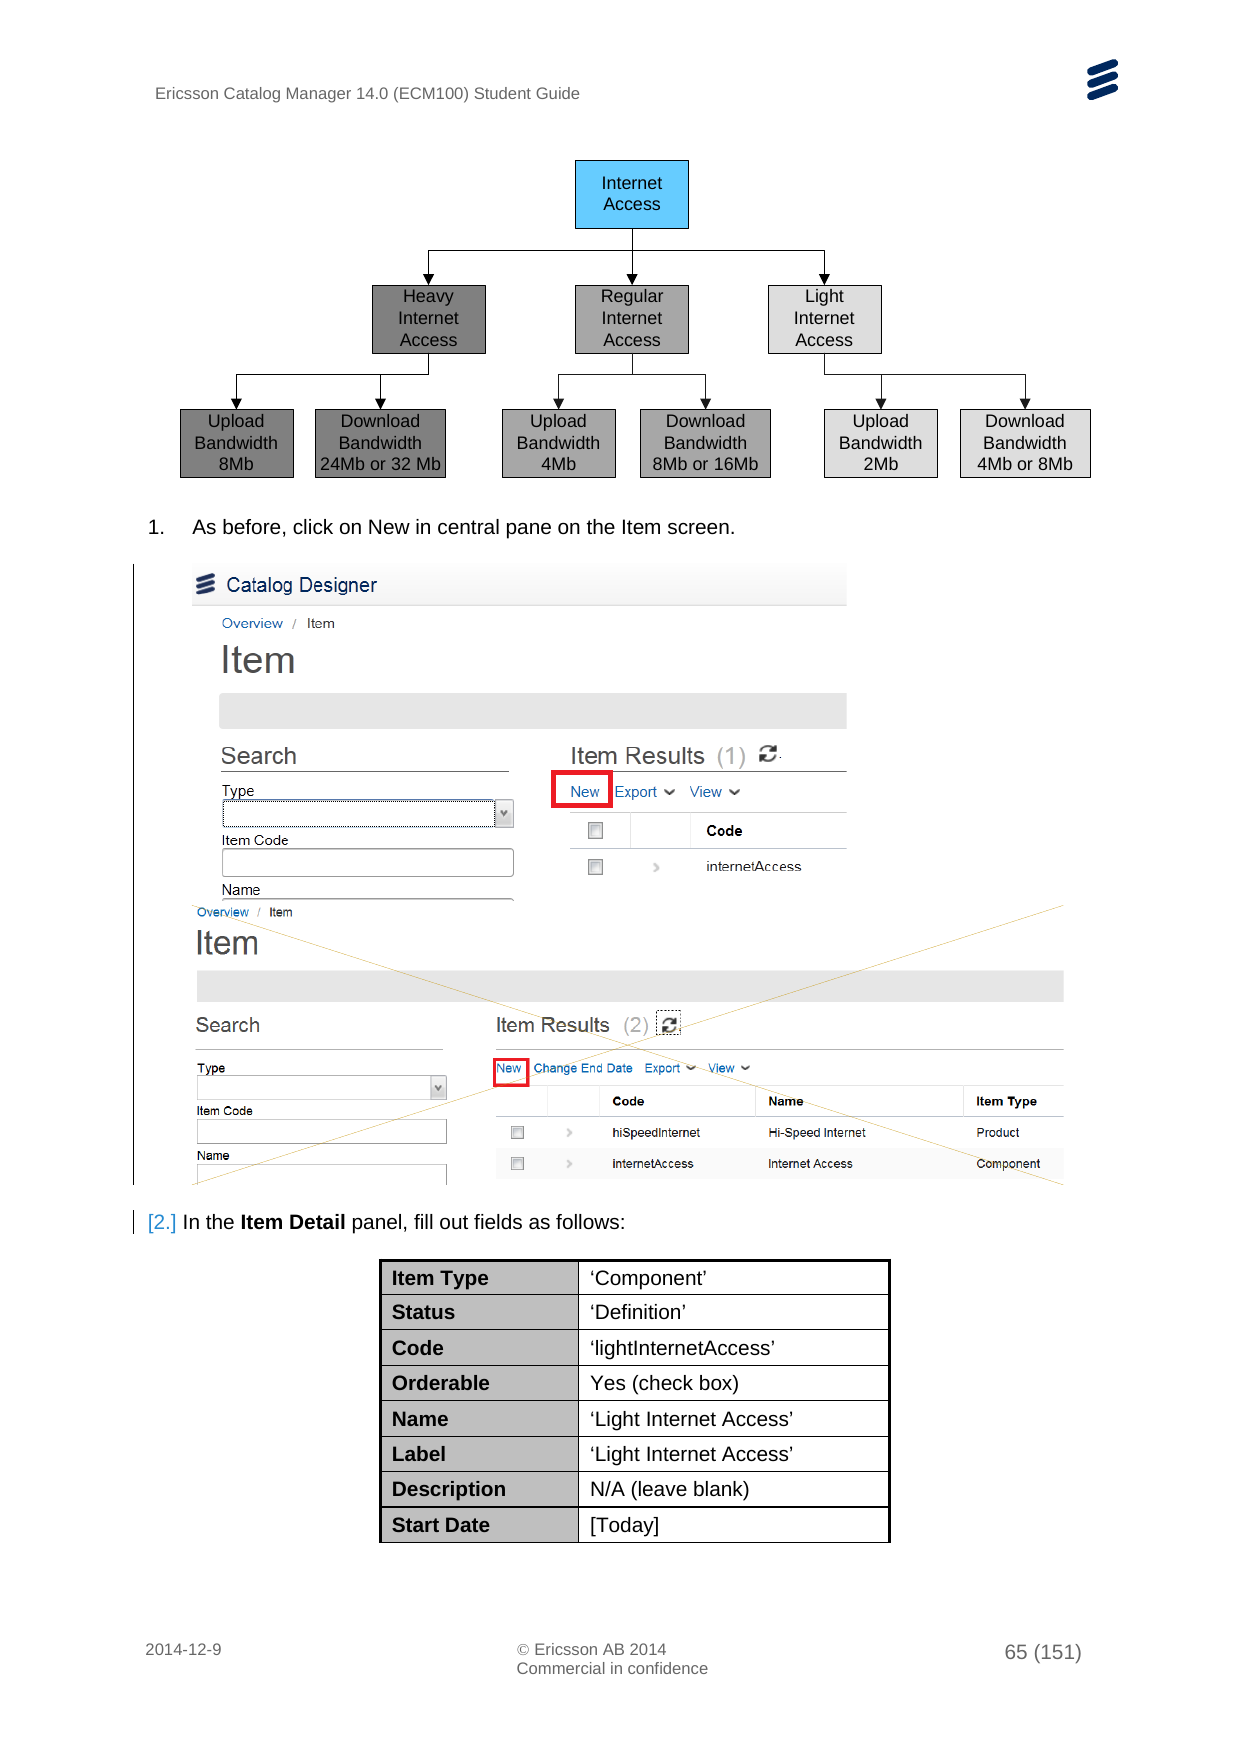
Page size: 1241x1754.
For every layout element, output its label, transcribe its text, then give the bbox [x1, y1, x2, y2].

picture [196, 1046, 1060, 1185]
table_cell Label [382, 1437, 578, 1471]
table_cell Yes (check box) [579, 1366, 888, 1400]
table_cell ‘Light Internet Access’ [579, 1437, 888, 1471]
table_cell ‘Definition’ [579, 1295, 888, 1329]
list In the Item Detail panel, fill out fields as follows: [148, 1210, 1122, 1234]
table_cell Code [382, 1330, 578, 1365]
table_cell N/A (leave blank) [579, 1472, 888, 1506]
picture [631, 906, 1064, 1184]
table_cell [Today] [579, 1508, 888, 1542]
picture [192, 563, 847, 901]
list As before, click on New in central pane on the Item screen. [148, 515, 1122, 539]
table_cell Name [382, 1401, 578, 1436]
table_cell Start Date [382, 1508, 578, 1542]
table_header Item Type [382, 1262, 578, 1294]
table_header ‘Component’ [579, 1262, 888, 1294]
picture [195, 905, 1060, 1044]
table_cell ‘Light Internet Access’ [579, 1401, 888, 1436]
table_cell Orderable [382, 1366, 578, 1400]
picture [192, 906, 624, 1184]
table_cell Status [382, 1295, 578, 1329]
table_cell ‘lightInternetAccess’ [579, 1330, 888, 1365]
table_cell Description [382, 1472, 578, 1506]
